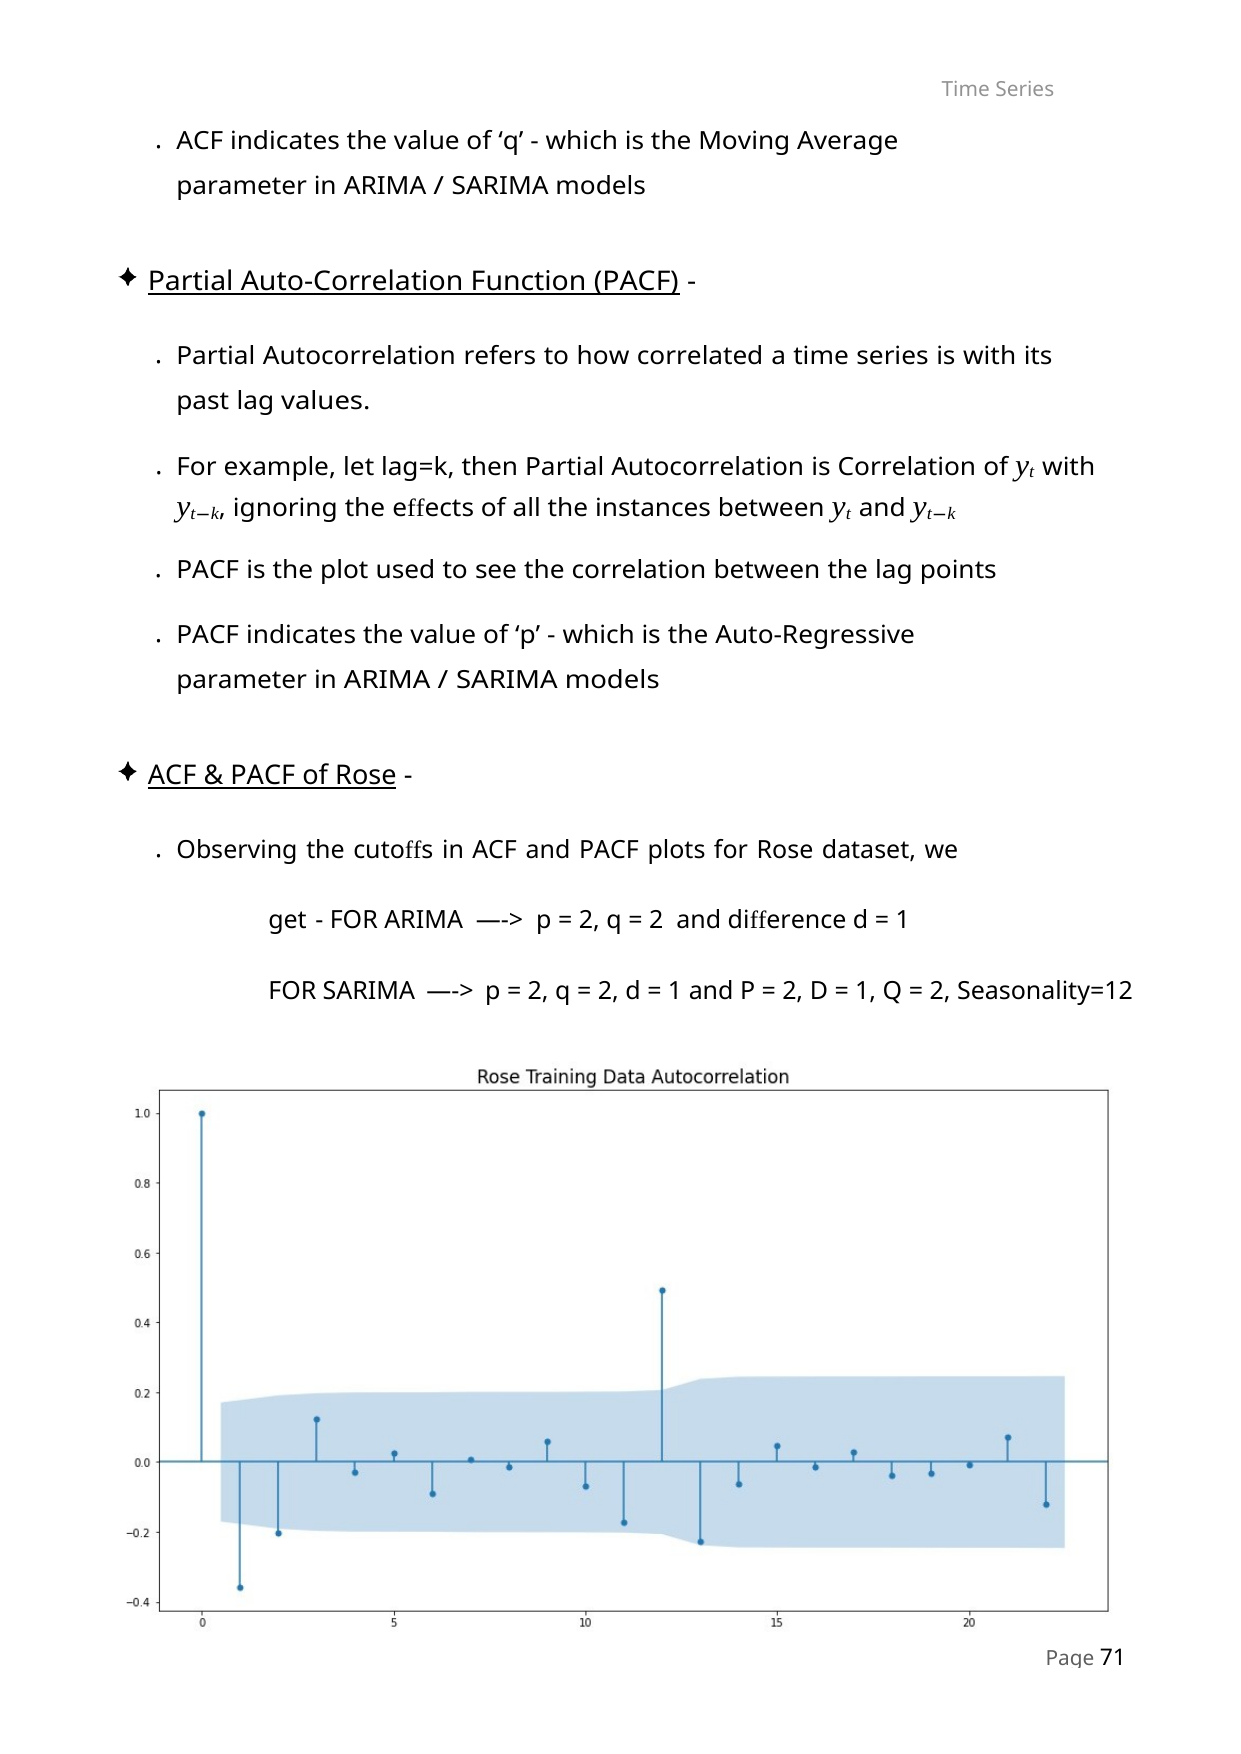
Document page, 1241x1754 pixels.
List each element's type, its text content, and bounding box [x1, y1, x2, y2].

picture [118, 761, 137, 781]
list PACF is the plot used to see the correlation between the lag points [155, 552, 1134, 586]
list For example, let lag=k, then Partial Autocorrelation is Correlation of yt with yt−k, ignoring the effects of all the instances between yt and yt−k [156, 447, 1097, 526]
picture [118, 267, 137, 286]
list Partial Autocorrelation refers to how correlated a time series is with its past lag values. [156, 338, 1094, 417]
list Observing the cutoffs in ACF and PACF plots for Rose dataset, we get - FOR ARIMA —-> p = 2, q = 2 and difference d = 1 [156, 832, 999, 935]
subtitle ACF & PACF of Rose - [148, 756, 1134, 793]
subtitle Partial Auto-Correlation Function (PACF) - [148, 262, 1134, 298]
list PACF indicates the value of ‘p’ - which is the Auto-Regressive parameter in ARIMA / SARIMA models [156, 617, 1041, 696]
list ACF indicates the value of ‘q’ - which is the Moving Average parameter in ARIMA / SARIMA models [156, 122, 1027, 202]
text FOR SARIMA —-> p = 2, q = 2, d = 1 and P = 2, D = 1, Q = 2, Seasonality=12 [268, 973, 1134, 1007]
picture [126, 1061, 1115, 1632]
